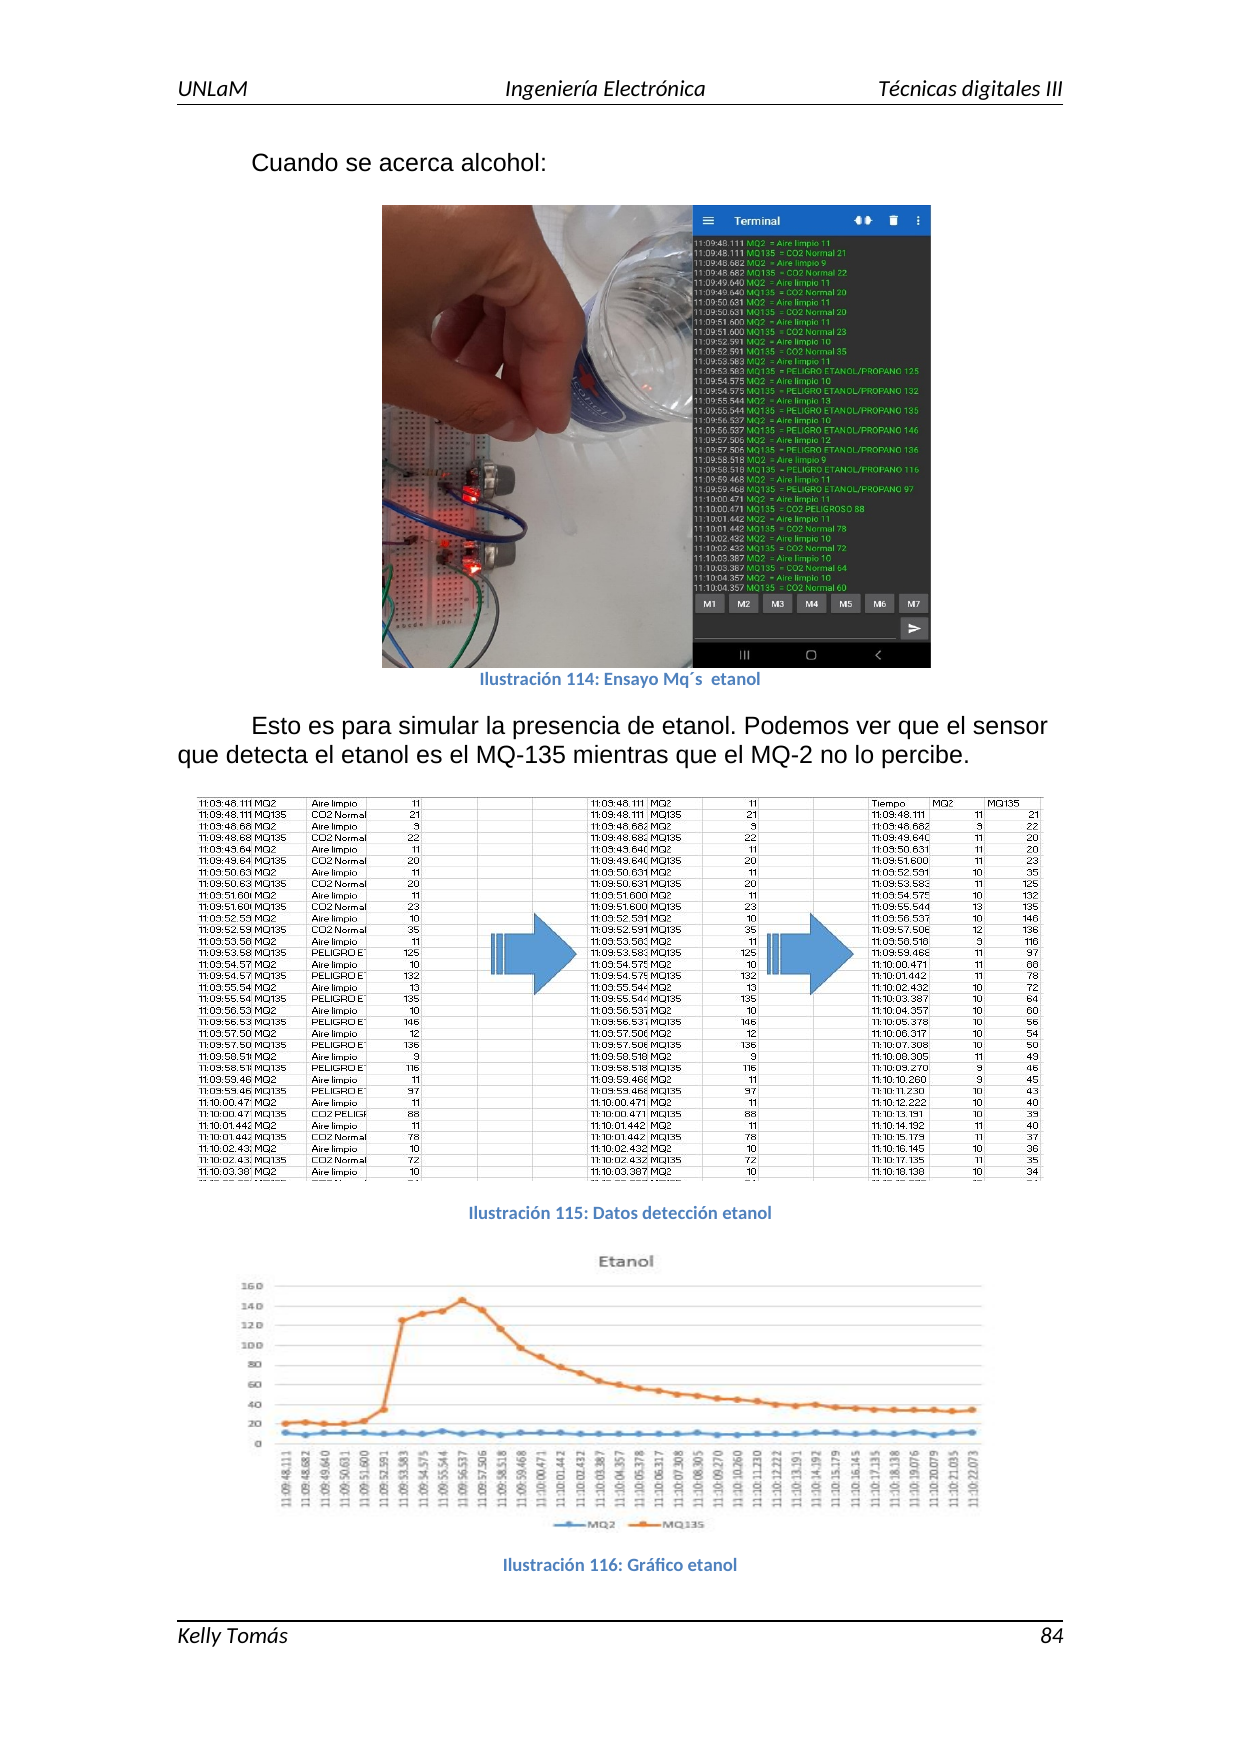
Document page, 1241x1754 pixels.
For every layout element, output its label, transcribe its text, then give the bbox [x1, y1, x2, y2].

picture [382, 205, 932, 668]
picture [196, 797, 1044, 1181]
text Esto es para simular la presencia de etanol. Podemos ver que el sensor que detecta el etanol es el MQ-135 mientras que el MQ-2 no lo percibe. [177, 711, 1063, 769]
text Cuando se acerca alcohol: [177, 148, 1063, 176]
picture [235, 1245, 1005, 1533]
